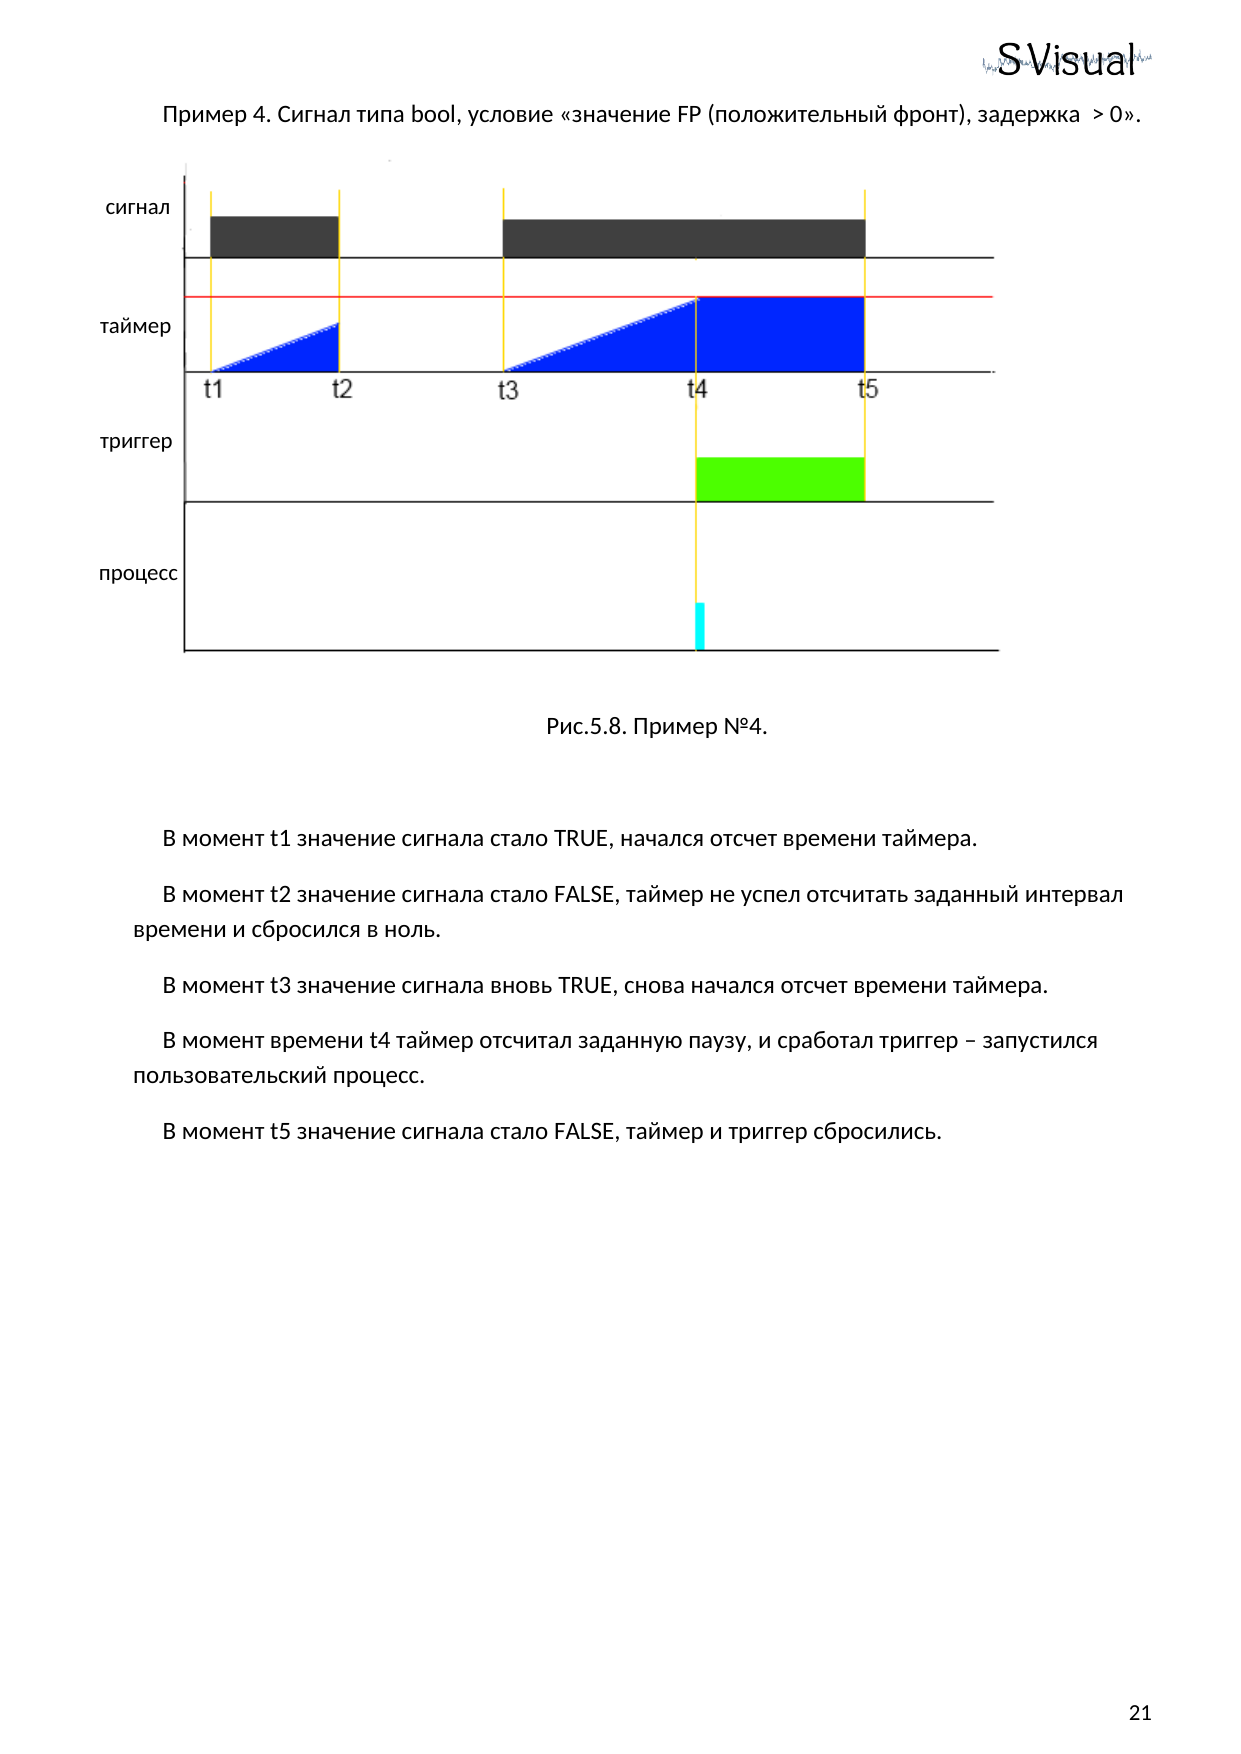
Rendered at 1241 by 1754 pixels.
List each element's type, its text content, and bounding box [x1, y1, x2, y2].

text В момент t5 значение сигнала стало FALSE, таймер и триггер сбросились. [133, 1115, 1152, 1146]
picture [162, 154, 1024, 686]
text В момент t3 значение сигнала вновь TRUE, снова начался отсчет времени таймера. [133, 969, 1152, 999]
text Пример 4. Сигнал типа bool, условие «значение FP (положительный фронт), задержка > 0». [133, 98, 1152, 129]
text В момент времени t4 таймер отсчитал заданную паузу, и сработал триггер – запустился пользовательский процесс. [133, 1024, 1152, 1090]
text В момент t1 значение сигнала стало TRUE, начался отсчет времени таймера. [133, 822, 1152, 853]
list Рис.5.8. Пример №4. [133, 710, 1152, 741]
picture [982, 29, 1152, 87]
text В момент t2 значение сигнала стало FALSE, таймер не успел отсчитать заданный интервал времени и сбросился в ноль. [133, 878, 1152, 943]
